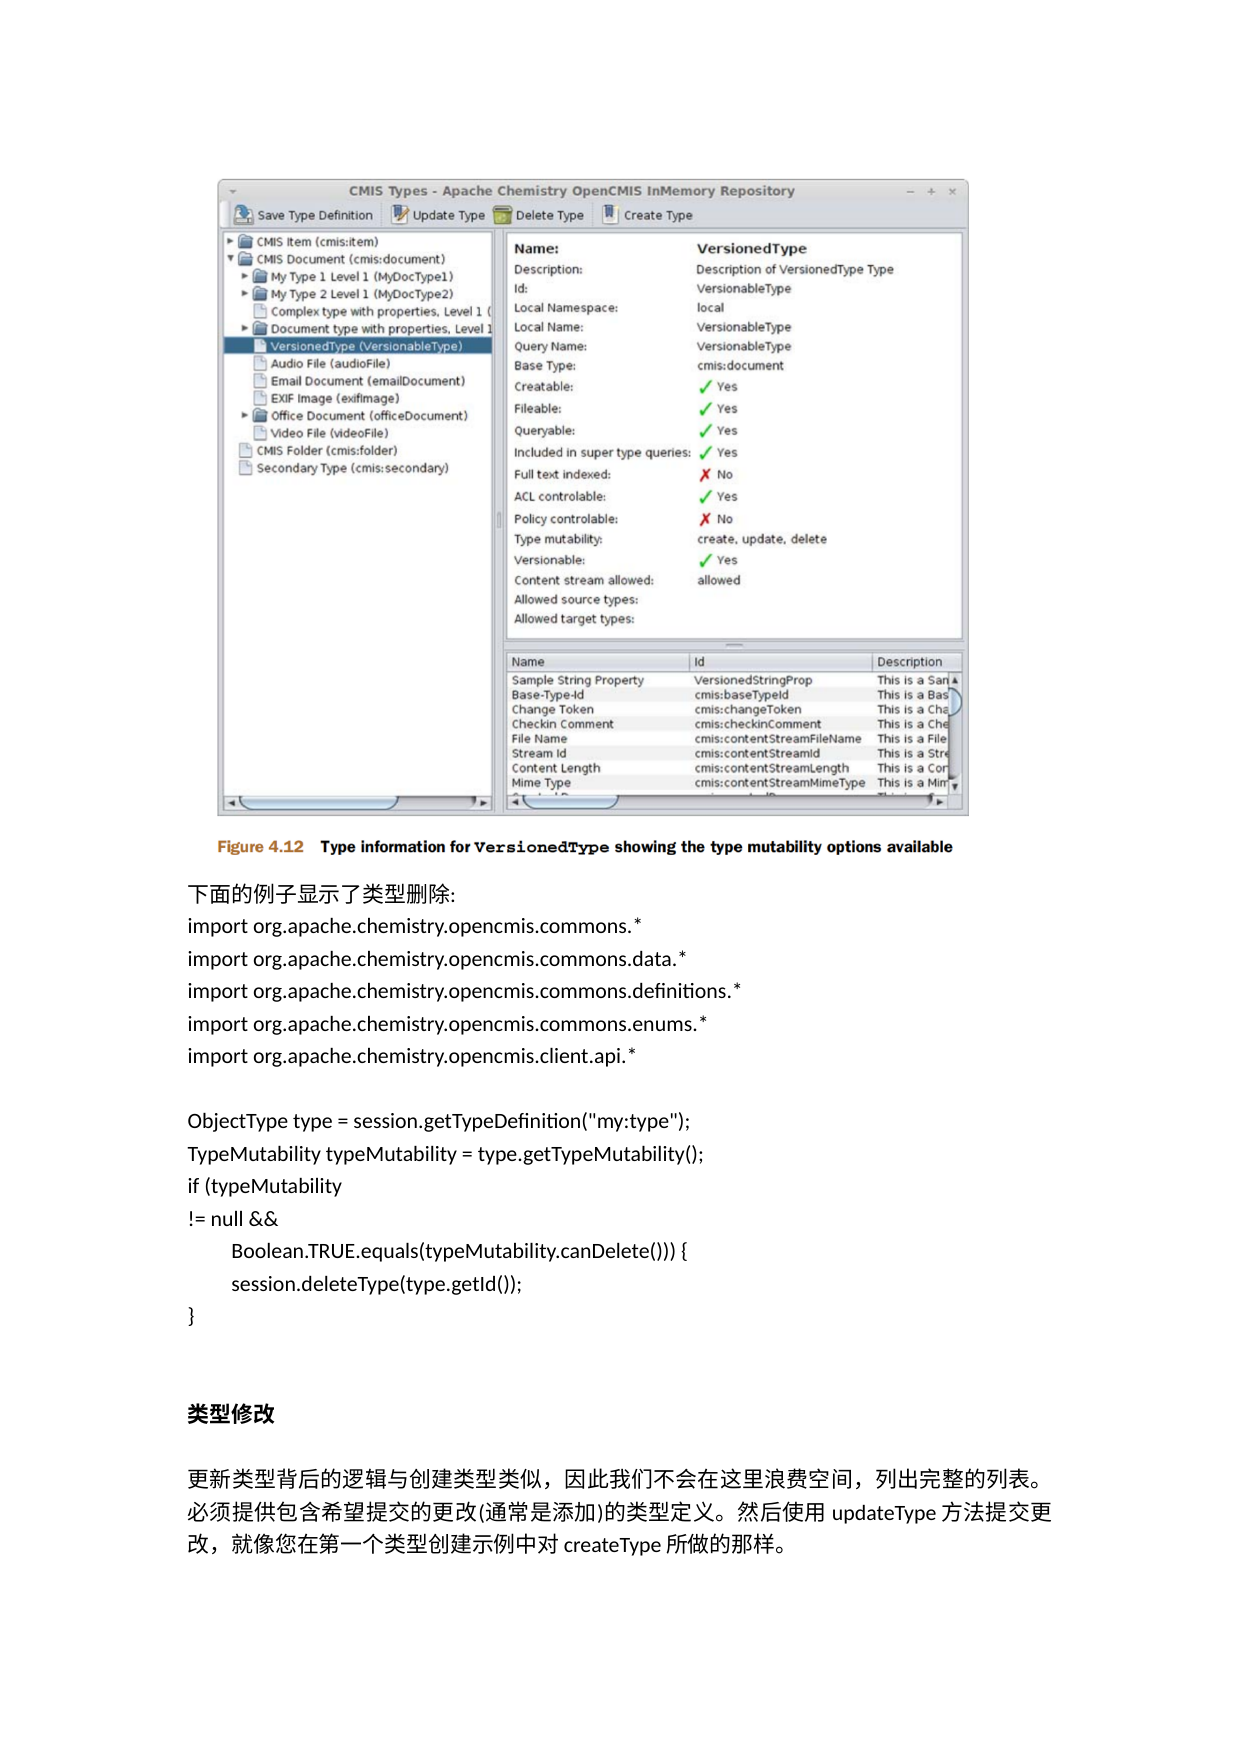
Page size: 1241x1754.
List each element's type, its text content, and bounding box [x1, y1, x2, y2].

text TypeMutability typeMutability = type.getTypeMutability(); [187, 1137, 1053, 1169]
text 更新类型背后的逻辑与创建类型类似，因此我们不会在这里浪费空间，列出完整的列表。必须提供包含希望提交的更改(通常是添加)的类型定义。然后使用updateType方法提交更改，就像您在第一个类型创建示例中对createType所做的那样。 [187, 1462, 1053, 1559]
picture [187, 162, 988, 870]
text 下面的例子显示了类型删除: [187, 877, 1053, 909]
text import org.apache.chemistry.opencmis.commons.enums.* [187, 1007, 1053, 1039]
text Boolean.TRUE.equals(typeMutability.canDelete())) { [187, 1234, 1053, 1267]
text import org.apache.chemistry.opencmis.commons.* [187, 909, 1053, 942]
text session.deleteType(type.getId()); [187, 1267, 1053, 1299]
text ObjectType type = session.getTypeDefinition("my:type"); [187, 1104, 1053, 1137]
text } [187, 1299, 1053, 1332]
text if (typeMutability [187, 1169, 1053, 1202]
text import org.apache.chemistry.opencmis.commons.data.* [187, 942, 1053, 974]
text import org.apache.chemistry.opencmis.commons.definitions.* [187, 974, 1053, 1007]
text import org.apache.chemistry.opencmis.client.api.* [187, 1039, 1053, 1072]
text 类型修改 [187, 1397, 1053, 1429]
text != null && [187, 1202, 1053, 1234]
